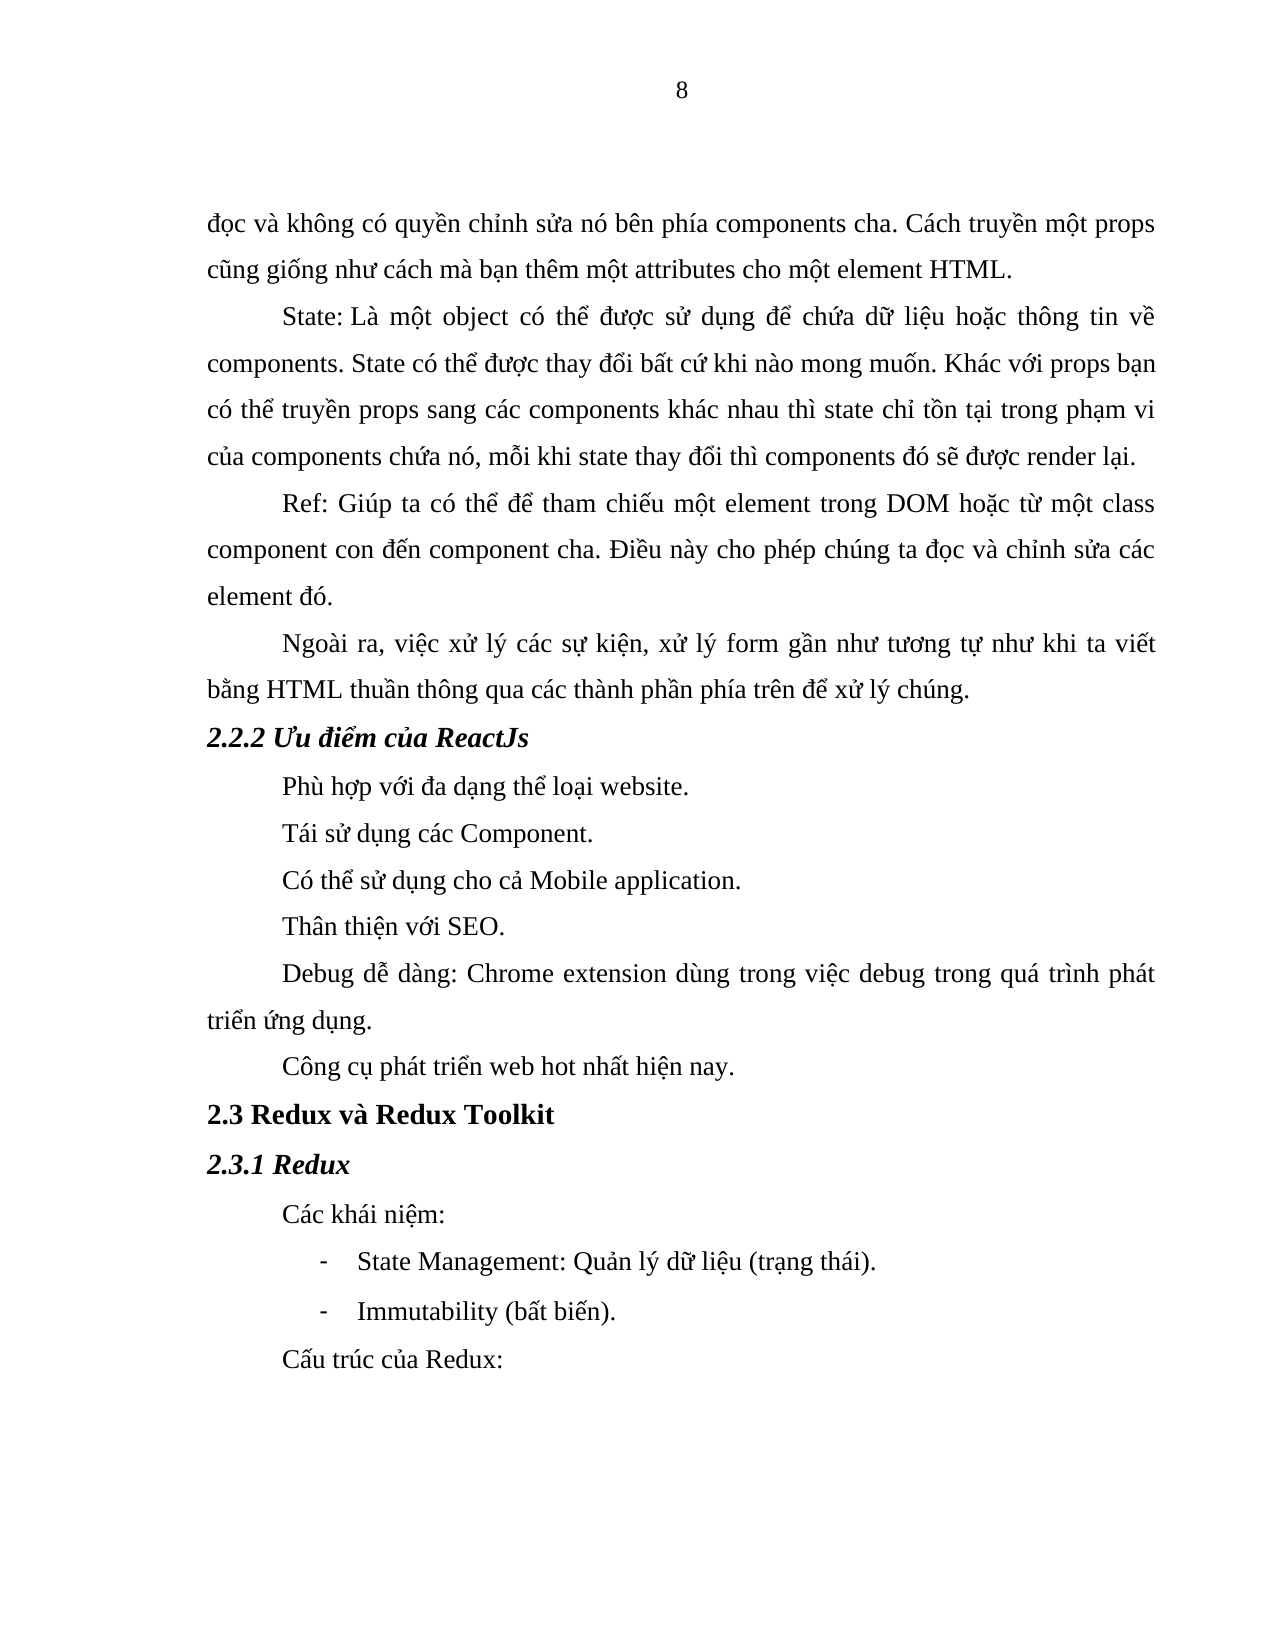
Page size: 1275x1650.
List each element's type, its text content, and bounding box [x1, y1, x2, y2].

text Ref: Giúp ta có thể để tham chiếu một element trong DOM hoặc từ một class component con đến component cha. Điều này cho phép chúng ta đọc và chỉnh sửa các element đó. [207, 487, 1157, 611]
text Thân thiện với SEO. [207, 910, 1157, 942]
text Có thể sử dụng cho cả Mobile application. [207, 864, 1157, 895]
list Immutability (bất biến). [319, 1294, 1157, 1327]
text Debug dễ dàng: Chrome extension dùng trong việc debug trong quá trình phát triển ứng dụng. [207, 957, 1157, 1035]
text Công cụ phát triển web hot nhất hiện nay. [207, 1050, 1157, 1082]
text Tái sử dụng các Component. [207, 817, 1157, 848]
list State Management: Quản lý dữ liệu (trạng thái). [319, 1244, 1157, 1277]
text Phù hợp với đa dạng thể loại website. [207, 770, 1157, 802]
text Các khái niệm: [207, 1198, 1157, 1229]
list Redux [207, 1147, 1157, 1181]
list Ưu điểm của ReactJs [207, 720, 1157, 754]
list Redux và Redux Toolkit [207, 1097, 1157, 1131]
text Cấu trúc của Redux: [207, 1343, 1157, 1374]
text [207, 207, 1157, 284]
text Ngoài ra, việc xử lý các sự kiện, xử lý form gần như tương tự như khi ta viết bằng HTML thuần thông qua các thành phần phía trên để xử lý chúng. [207, 627, 1157, 704]
text State: Là một object có thể được sử dụng để chứa dữ liệu hoặc thông tin về components. State có thể được thay đổi bất cứ khi nào mong muốn. Khác với props bạn có thể truyền props sang các components khác nhau thì state chỉ tồn tại trong phạm vi của components chứa nó, mỗi khi state thay đổi thì components đó sẽ được render lại. [207, 300, 1157, 471]
